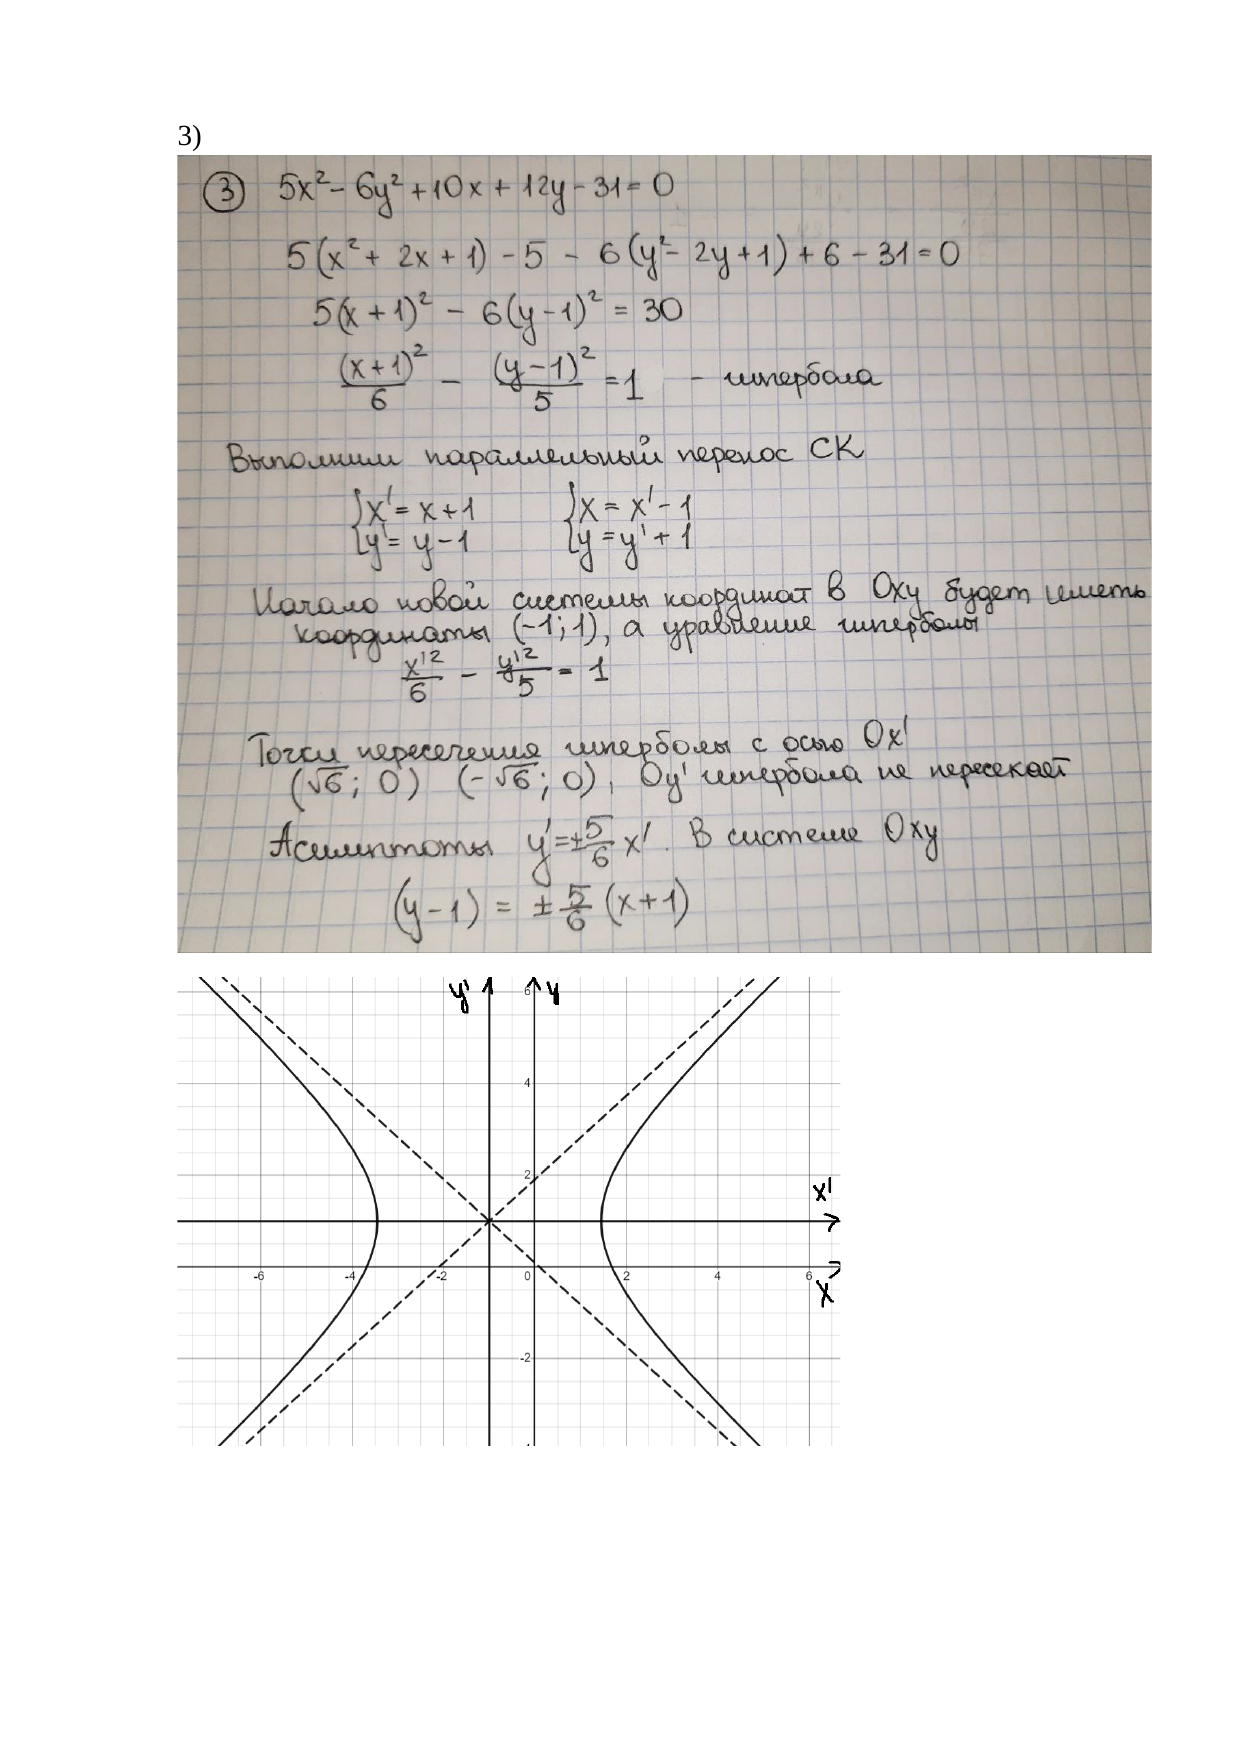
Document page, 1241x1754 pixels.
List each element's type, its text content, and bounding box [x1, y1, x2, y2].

picture [177, 977, 841, 1446]
text 3) [177, 118, 1152, 155]
picture [177, 155, 1152, 953]
